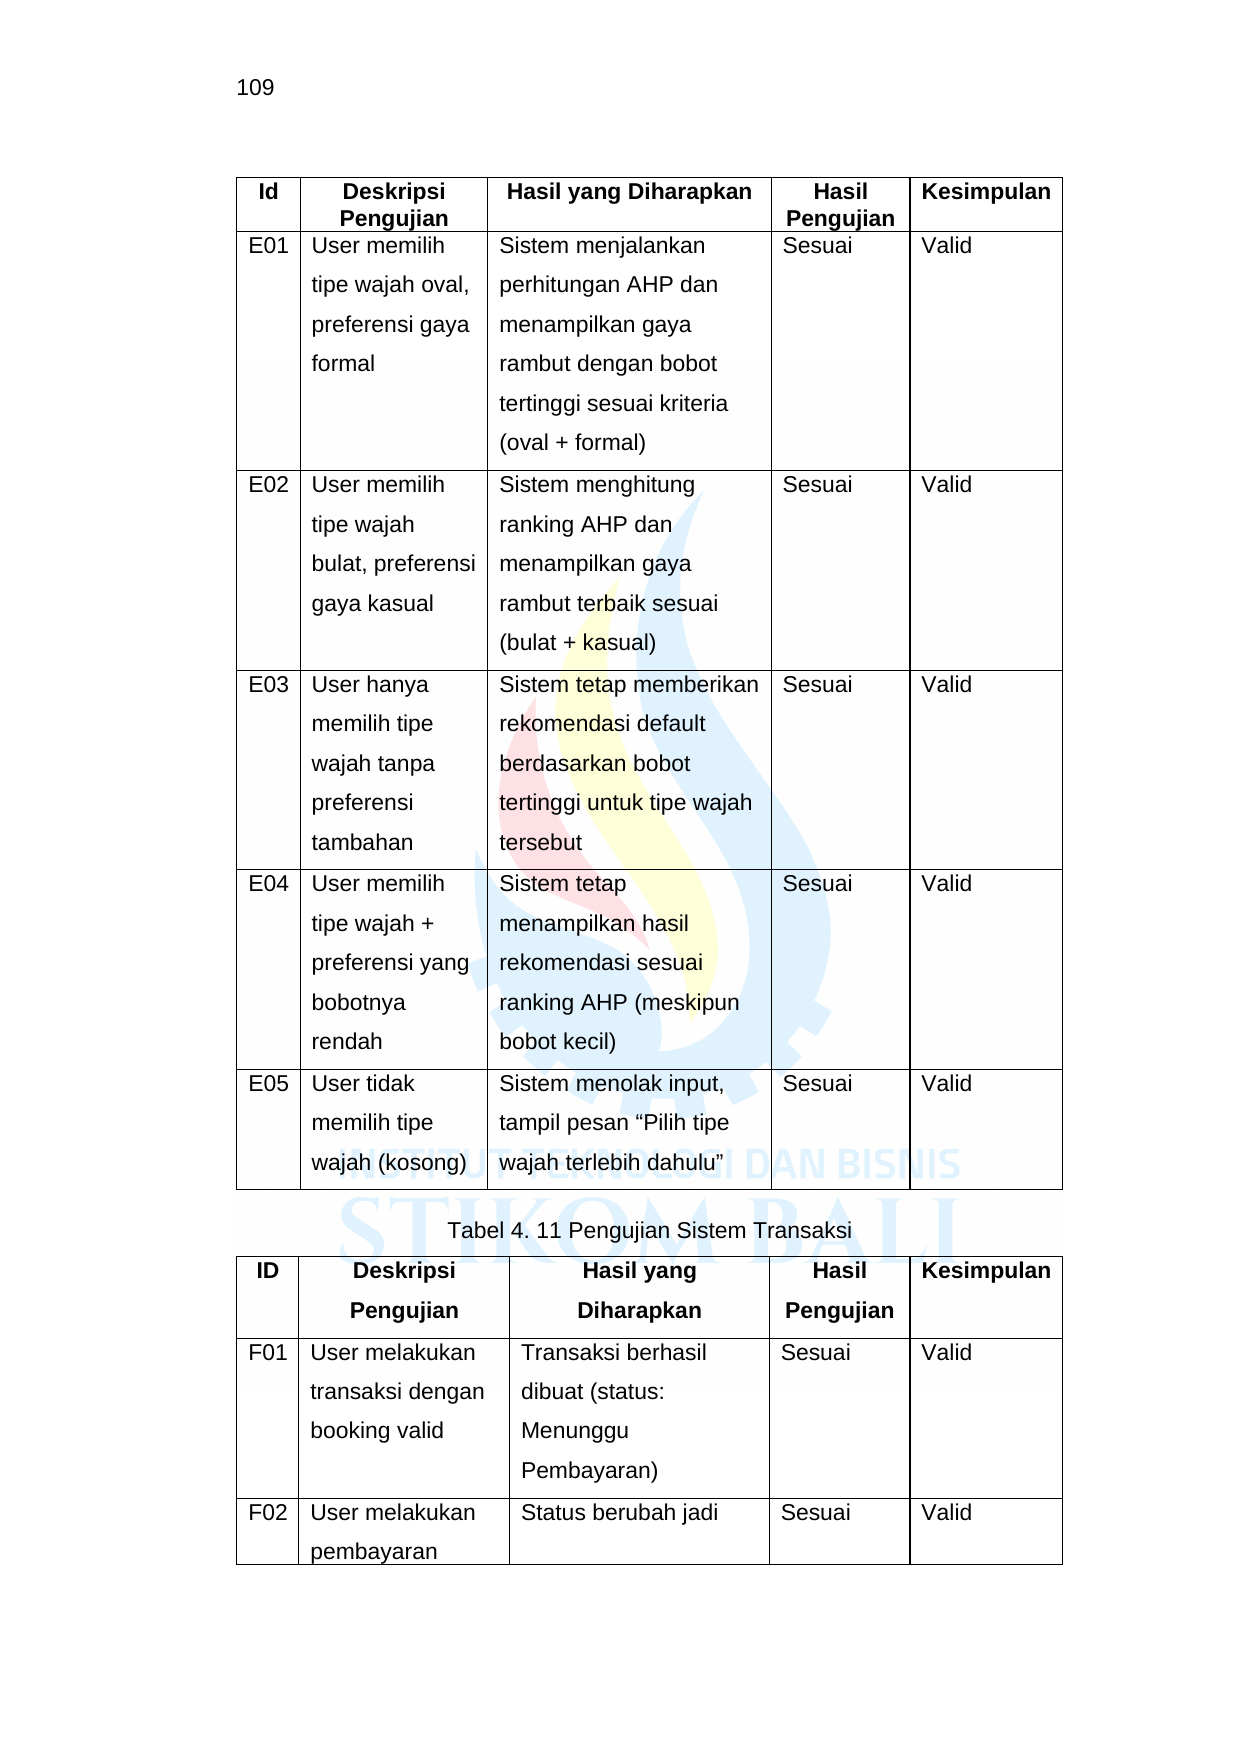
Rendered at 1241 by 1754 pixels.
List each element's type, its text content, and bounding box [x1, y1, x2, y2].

table_header Hasil Pengujian [772, 178, 909, 231]
table_cell Sistem menjalankan perhitungan AHP dan menampilkan gaya rambut dengan bobot tertinggi sesuai kriteria (oval + formal) [488, 232, 771, 470]
table_cell Sesuai [772, 471, 909, 669]
table_cell E05 [237, 1070, 300, 1189]
table_cell Valid [911, 232, 1062, 470]
table_cell Transaksi berhasil dibuat (status: Menunggu Pembayaran) [510, 1339, 769, 1497]
text Tabel 4. 11 Pengujian Sistem Transaksi [236, 1217, 1063, 1243]
table_header Deskripsi Pengujian [299, 1257, 509, 1337]
table_cell Sesuai [772, 870, 909, 1069]
table_cell Sistem menghitung ranking AHP dan menampilkan gaya rambut terbaik sesuai (bulat + kasual) [488, 471, 771, 669]
table_header Hasil yang Diharapkan [488, 178, 771, 231]
table_cell Sistem menolak input, tampil pesan “Pilih tipe wajah terlebih dahulu” [488, 1070, 771, 1189]
table_cell Valid [911, 1499, 1062, 1564]
table_header Hasil Pengujian [770, 1257, 909, 1337]
table_cell Sesuai [772, 671, 909, 869]
table_cell Sistem tetap memberikan rekomendasi default berdasarkan bobot tertinggi untuk tipe wajah tersebut [488, 671, 771, 869]
table_header Deskripsi Pengujian [301, 178, 487, 231]
table_cell User melakukan transaksi dengan booking valid [299, 1339, 509, 1497]
table_header Id [237, 178, 300, 231]
table_cell Valid [911, 1070, 1062, 1189]
table_cell Sistem tetap menampilkan hasil rekomendasi sesuai ranking AHP (meskipun bobot kecil) [488, 870, 771, 1069]
table_cell Sesuai [772, 232, 909, 470]
table_cell User memilih tipe wajah + preferensi yang bobotnya rendah [301, 870, 487, 1069]
table_cell Valid [911, 471, 1062, 669]
table_cell Valid [911, 1339, 1062, 1497]
table_cell Sesuai [772, 1070, 909, 1189]
table_cell Valid [911, 671, 1062, 869]
table_cell User hanya memilih tipe wajah tanpa preferensi tambahan [301, 671, 487, 869]
table_cell Valid [911, 870, 1062, 1069]
table_cell User memilih tipe wajah oval, preferensi gaya formal [301, 232, 487, 470]
table_cell E03 [237, 671, 300, 869]
table_cell Sesuai [770, 1499, 909, 1564]
table_cell F02 [237, 1499, 298, 1564]
table_header Kesimpulan [911, 1257, 1062, 1337]
table_cell E02 [237, 471, 300, 669]
table_header Hasil yang Diharapkan [510, 1257, 769, 1337]
table_cell E04 [237, 870, 300, 1069]
table_header Kesimpulan [911, 178, 1062, 231]
table_header ID [237, 1257, 298, 1337]
table_cell User melakukan pembayaran sukses [299, 1499, 509, 1564]
table_cell Status berubah jadi "Lunas" [510, 1499, 769, 1564]
table_cell F01 [237, 1339, 298, 1497]
table_cell E01 [237, 232, 300, 470]
table_cell User tidak memilih tipe wajah (kosong) [301, 1070, 487, 1189]
table_cell User memilih tipe wajah bulat, preferensi gaya kasual [301, 471, 487, 669]
table_cell Sesuai [770, 1339, 909, 1497]
